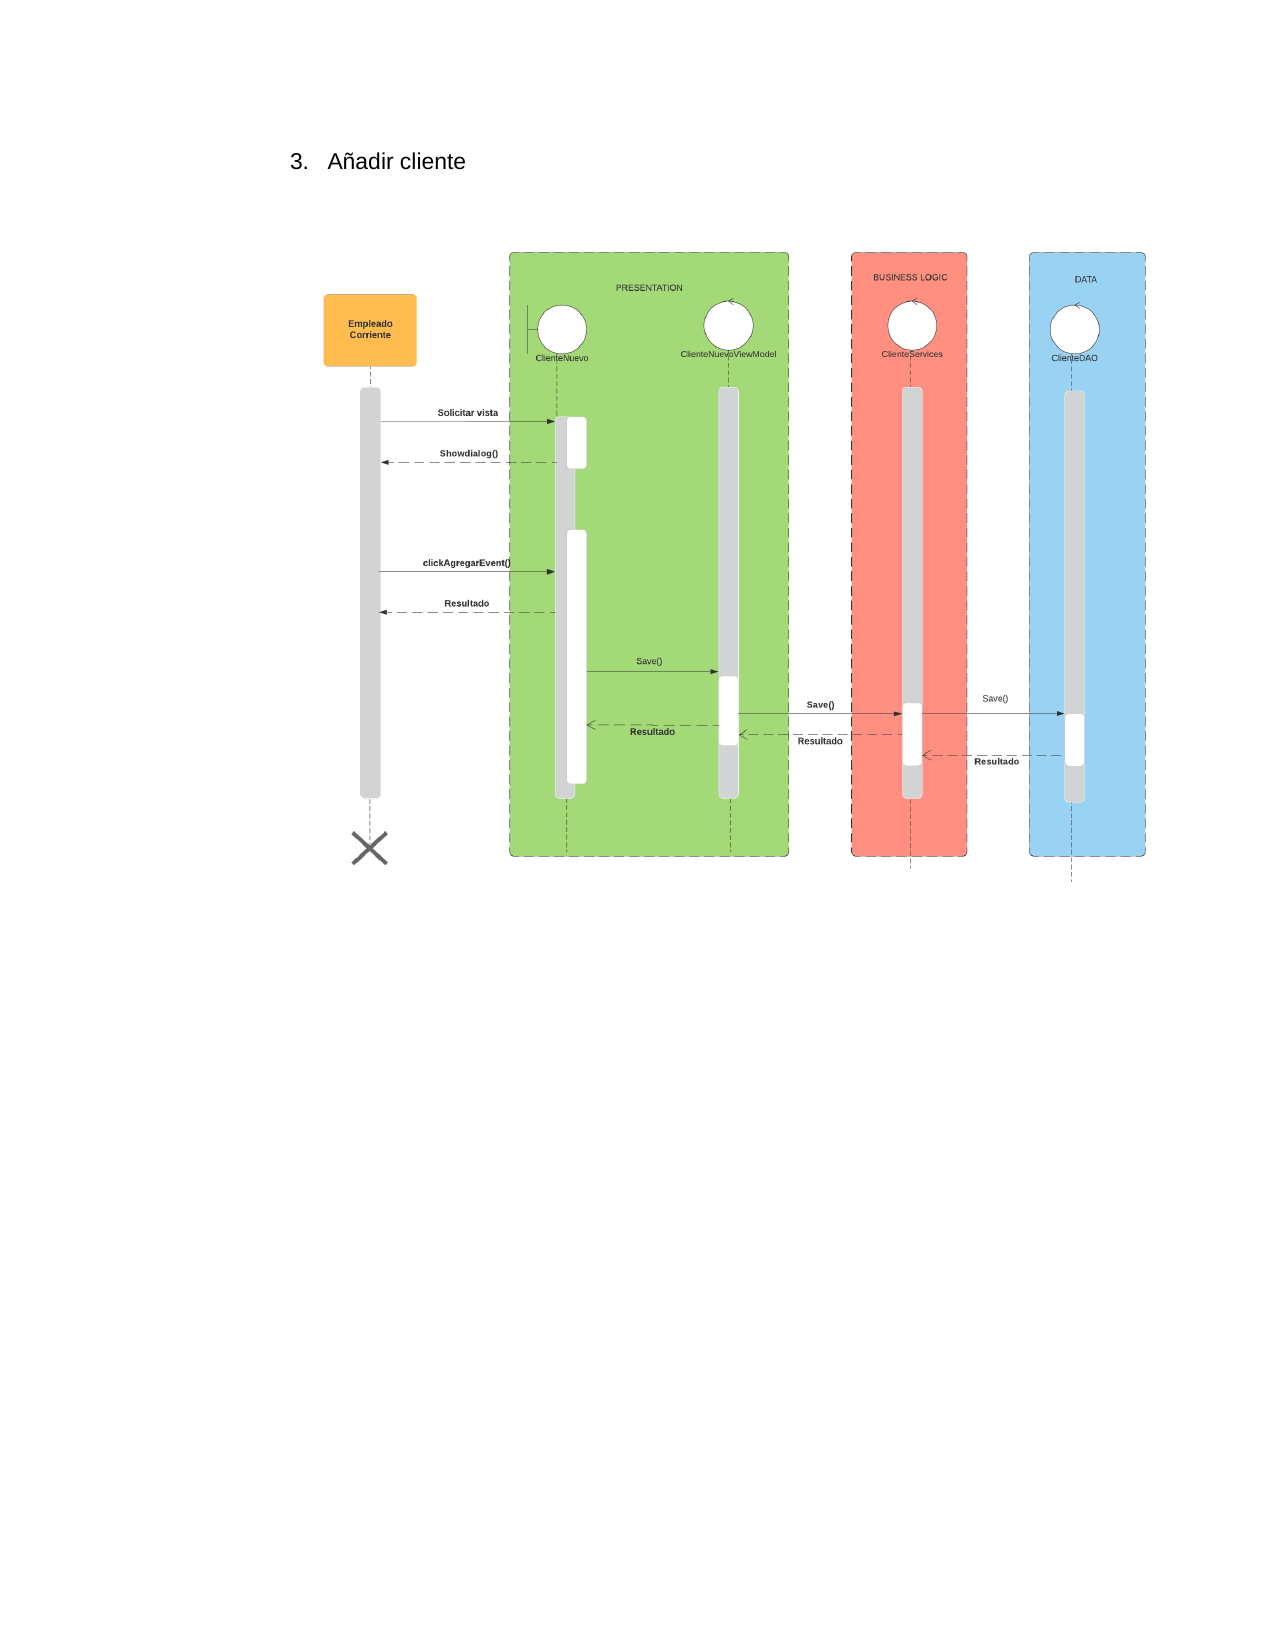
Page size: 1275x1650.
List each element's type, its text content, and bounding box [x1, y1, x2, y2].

list Añadir cliente [290, 148, 1098, 174]
picture [233, 200, 1154, 912]
